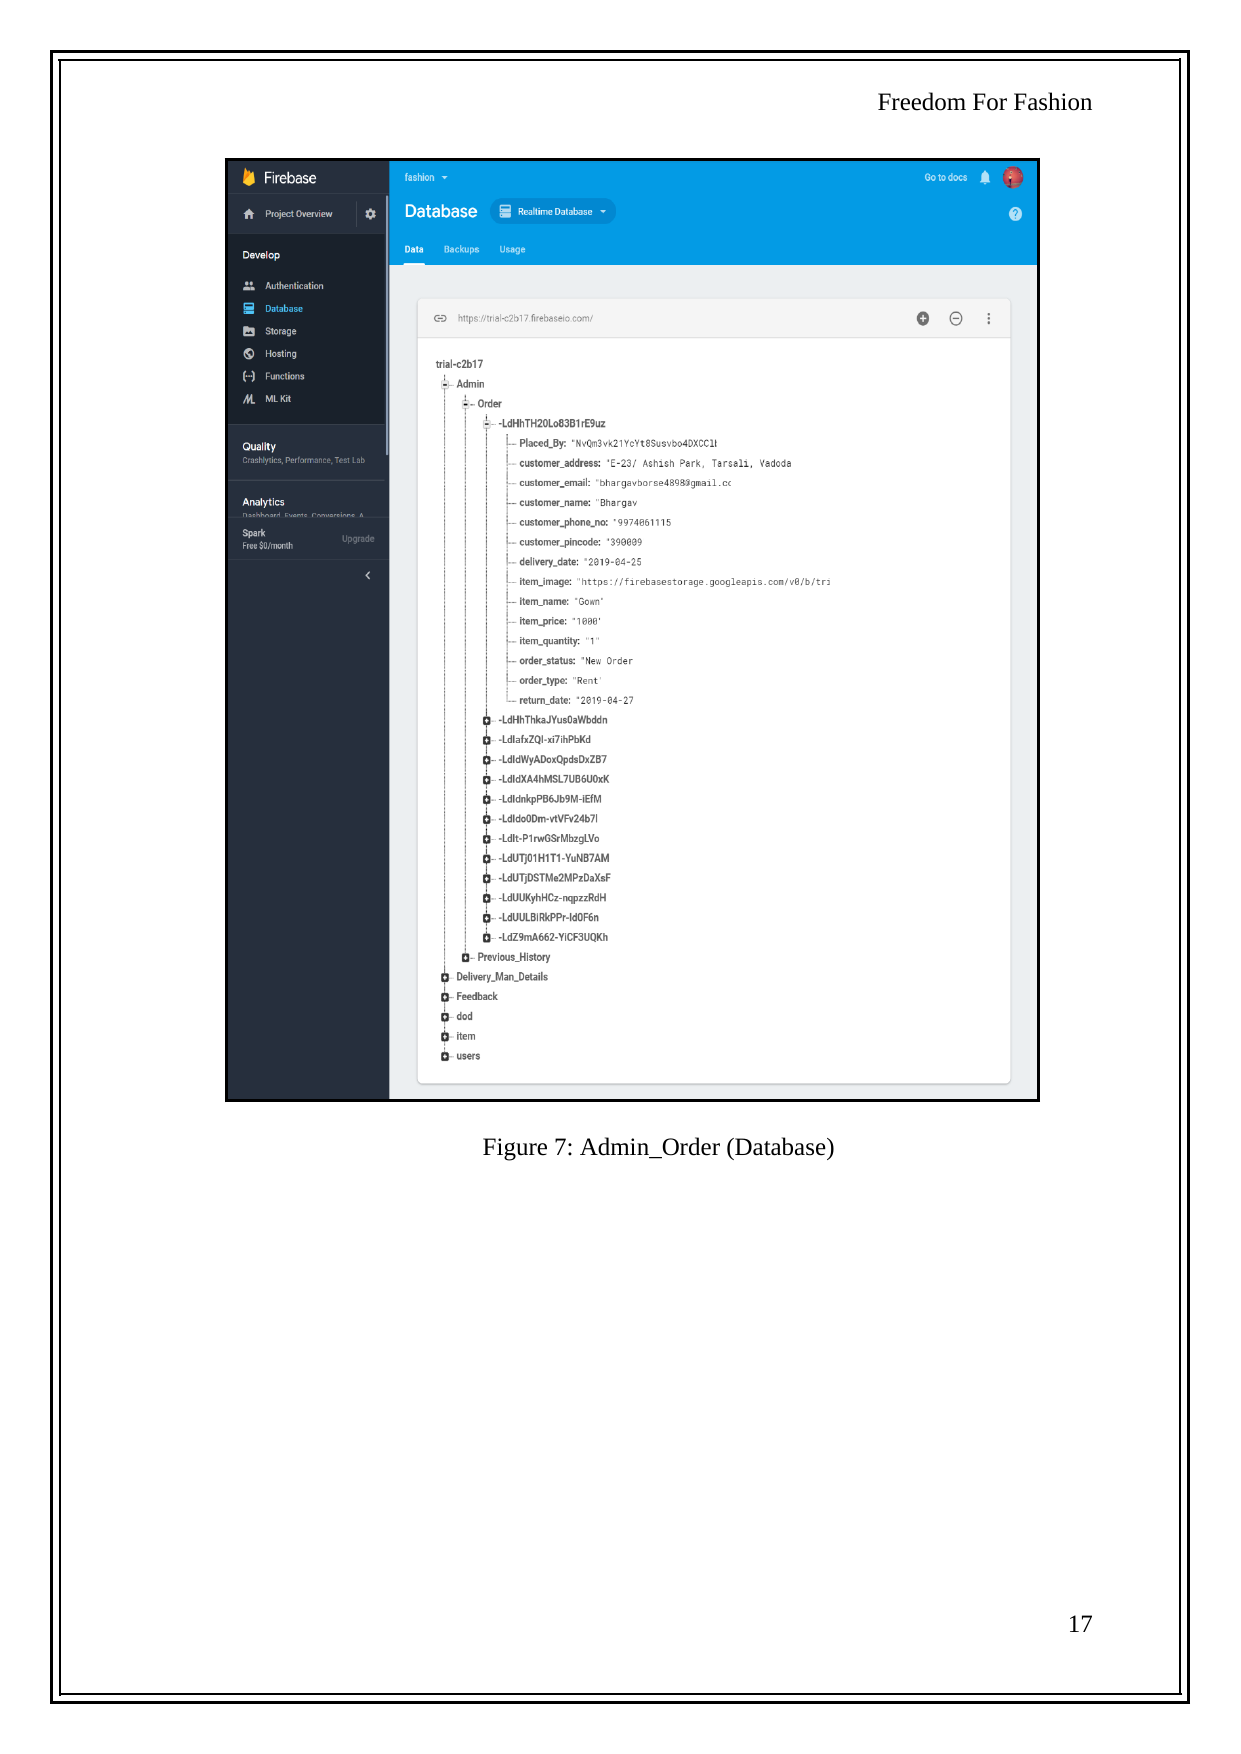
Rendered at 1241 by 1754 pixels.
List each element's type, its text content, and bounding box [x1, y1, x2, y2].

picture [492, 200, 615, 223]
picture [1003, 167, 1023, 188]
picture [434, 208, 439, 216]
picture [406, 205, 412, 216]
picture [419, 208, 424, 216]
picture [1010, 208, 1021, 220]
picture [453, 208, 462, 216]
picture [982, 172, 989, 183]
text Figure 7: Admin_Order (Database) [224, 1132, 1092, 1160]
picture [228, 161, 1037, 1099]
